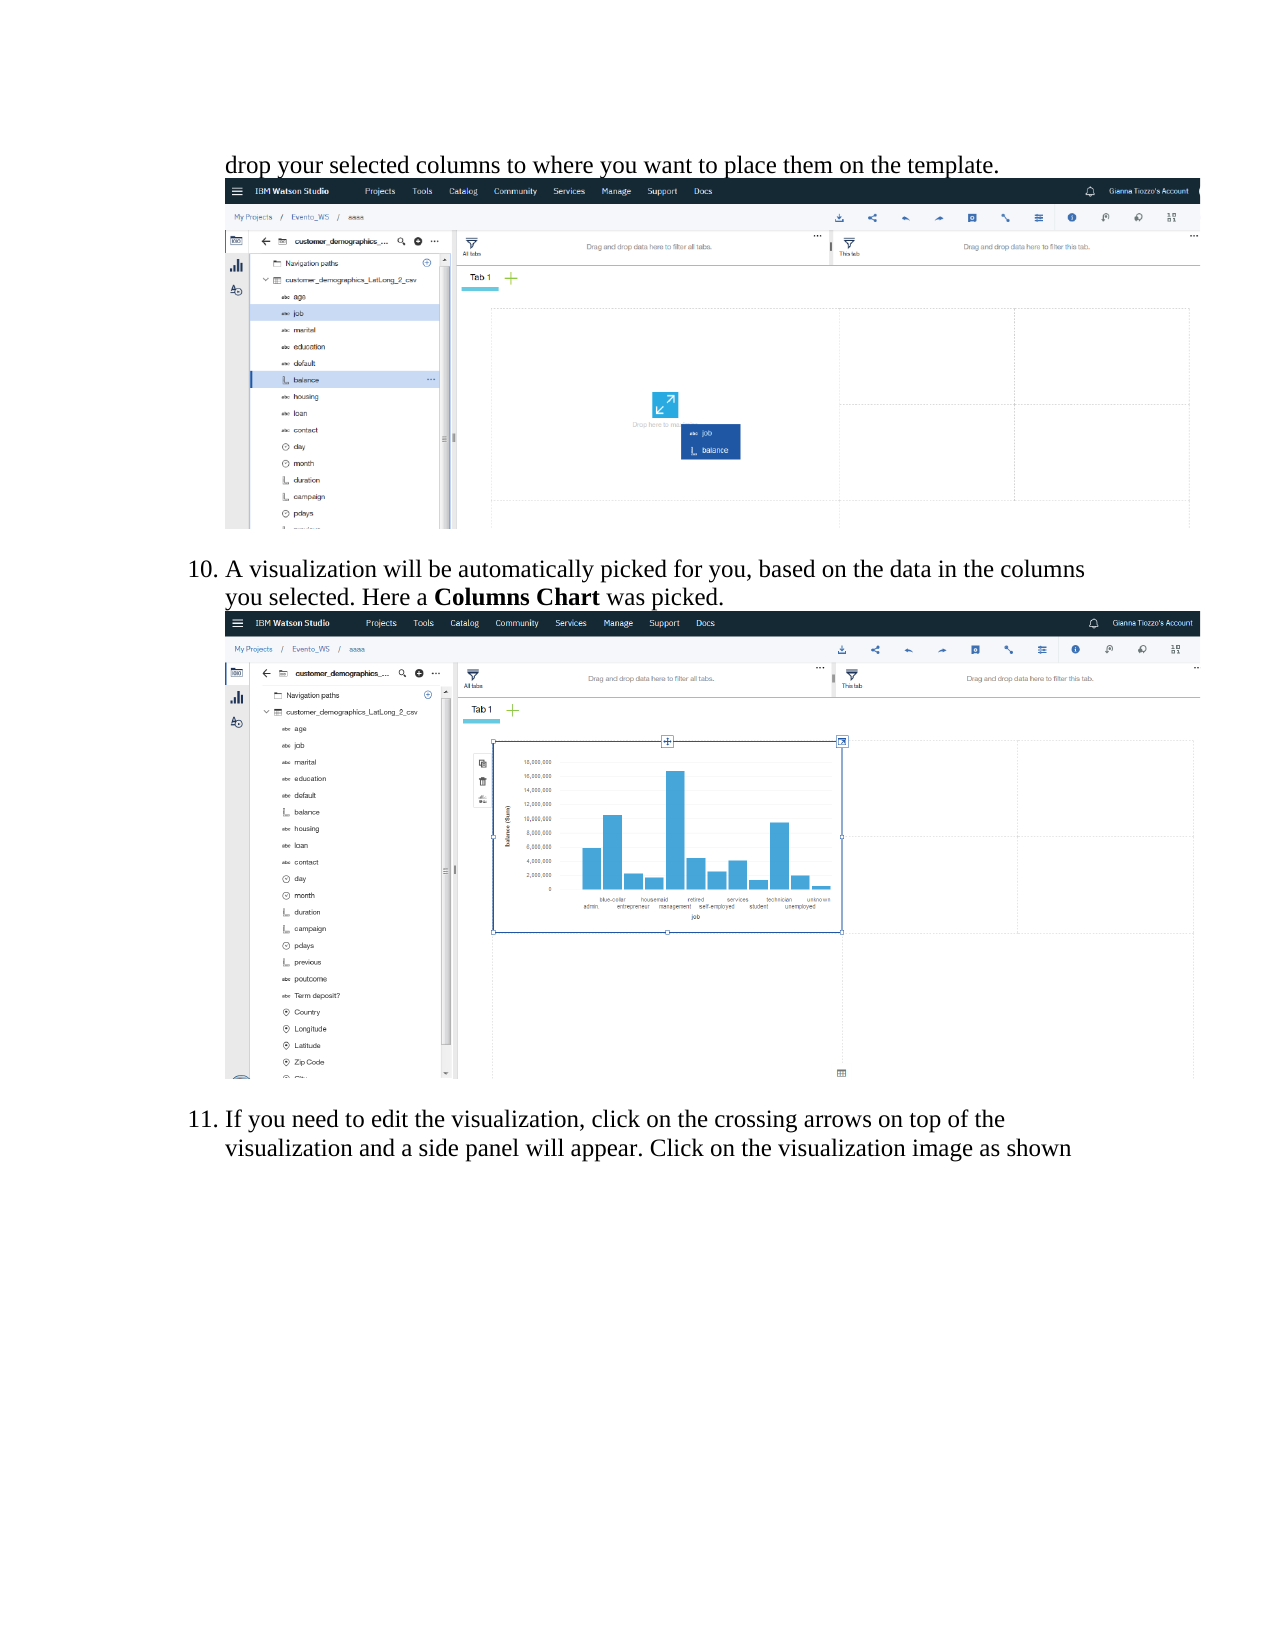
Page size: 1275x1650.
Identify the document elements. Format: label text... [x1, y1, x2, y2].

picture [225, 611, 1200, 1079]
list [187, 1104, 1125, 1161]
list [187, 150, 1125, 529]
picture [225, 178, 1200, 529]
